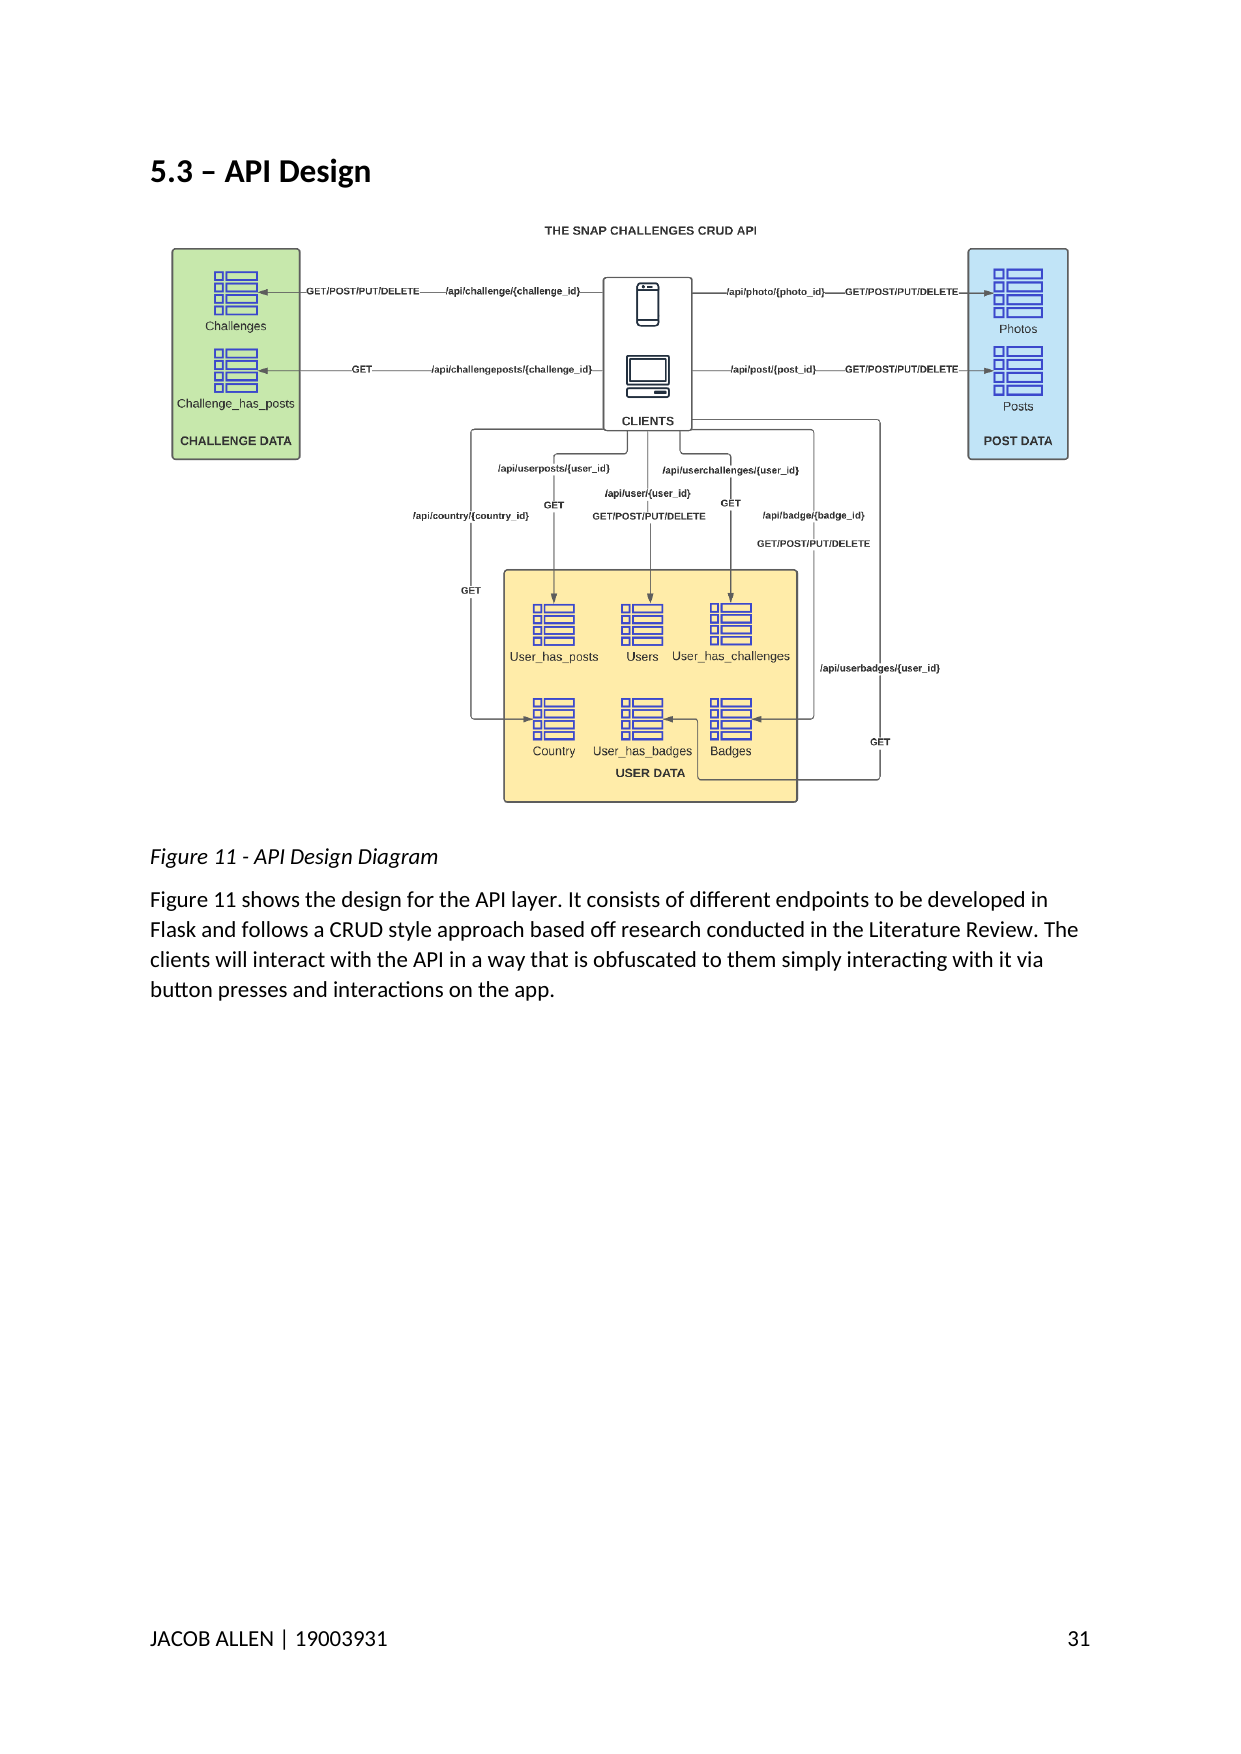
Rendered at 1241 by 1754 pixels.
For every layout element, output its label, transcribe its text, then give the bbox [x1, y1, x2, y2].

text Figure 11 - API Design Diagram [150, 842, 1090, 870]
picture [150, 210, 1090, 824]
text Figure 11 shows the design for the API layer. It consists of different endpoints to be developed in Flask and follows a CRUD style approach based off research conducted in the Literature Review. The clients will interact with the API in a way that is obfuscated to them simply interacting with it via button presses and interactions on the app. [150, 885, 1090, 1003]
text 5.3 – API Design [150, 150, 1090, 191]
